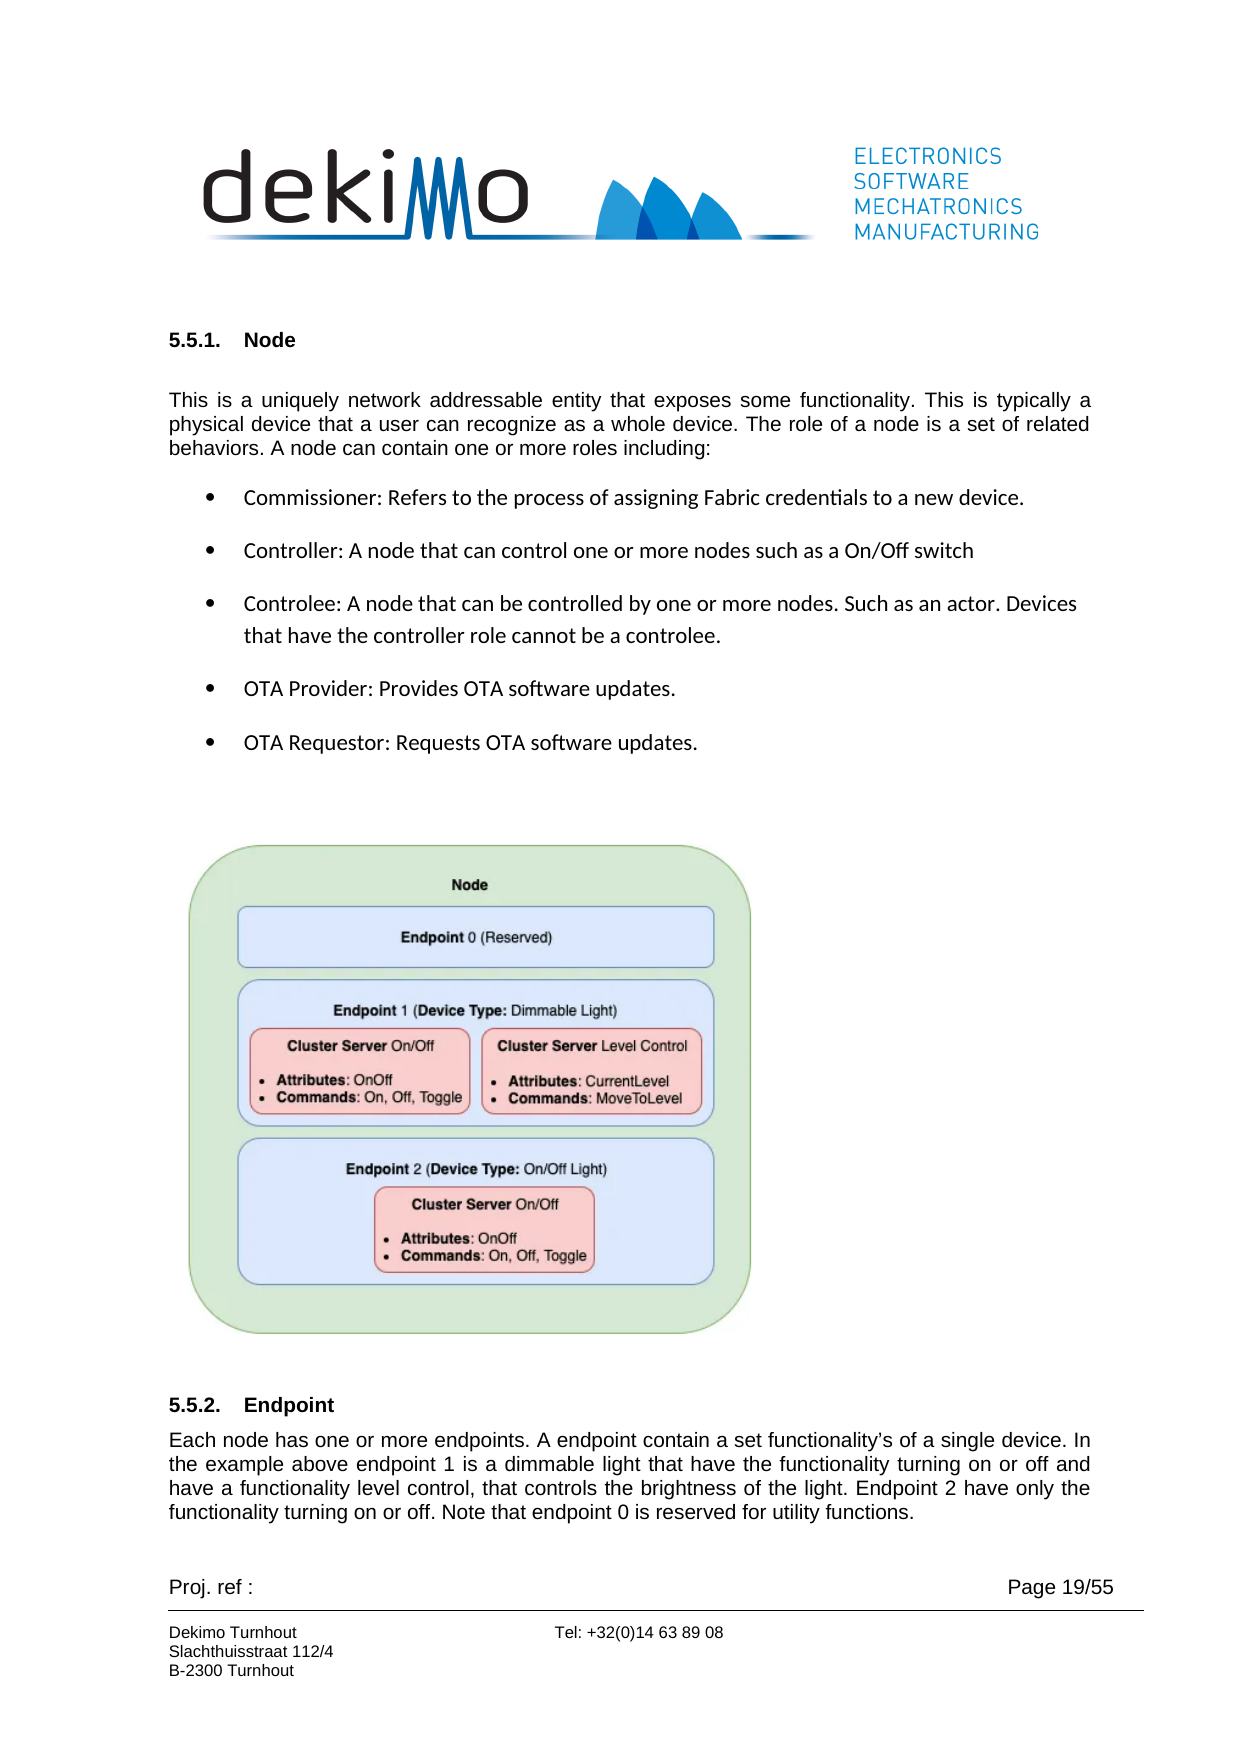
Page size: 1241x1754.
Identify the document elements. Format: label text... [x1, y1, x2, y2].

picture [168, 828, 767, 1345]
list OTA Requestor: Requests OTA software updates. [206, 728, 1093, 756]
text Each node has one or more endpoints. A endpoint contain a set functionality’s of a single device. In the example above endpoint 1 is a dimmable light that have the functionality turning on or off and have a functionality level control, that controls the brightness of the light. Endpoint 2 have only the functionality turning on or off. Note that endpoint 0 is reserved for utility functions. [169, 1428, 1093, 1524]
list Controller: A node that can control one or more nodes such as a On/Off switch [206, 536, 1093, 564]
subtitle Node [169, 328, 1093, 352]
list Controlee: A node that can be controlled by one or more nodes. Such as an actor. Devices that have the controller role cannot be a controlee. [206, 589, 1093, 649]
subtitle Endpoint [169, 1392, 1093, 1416]
text This is a uniquely network addressable entity that exposes some functionality. This is typically a physical device that a user can recognize as a whole device. The role of a node is a set of related behaviors. A node can contain one or more roles including: [169, 387, 1093, 459]
picture [159, 73, 1083, 304]
list Commissioner: Refers to the process of assigning Fabric credentials to a new device. [206, 483, 1093, 511]
list OTA Provider: Provides OTA software updates. [206, 674, 1093, 703]
